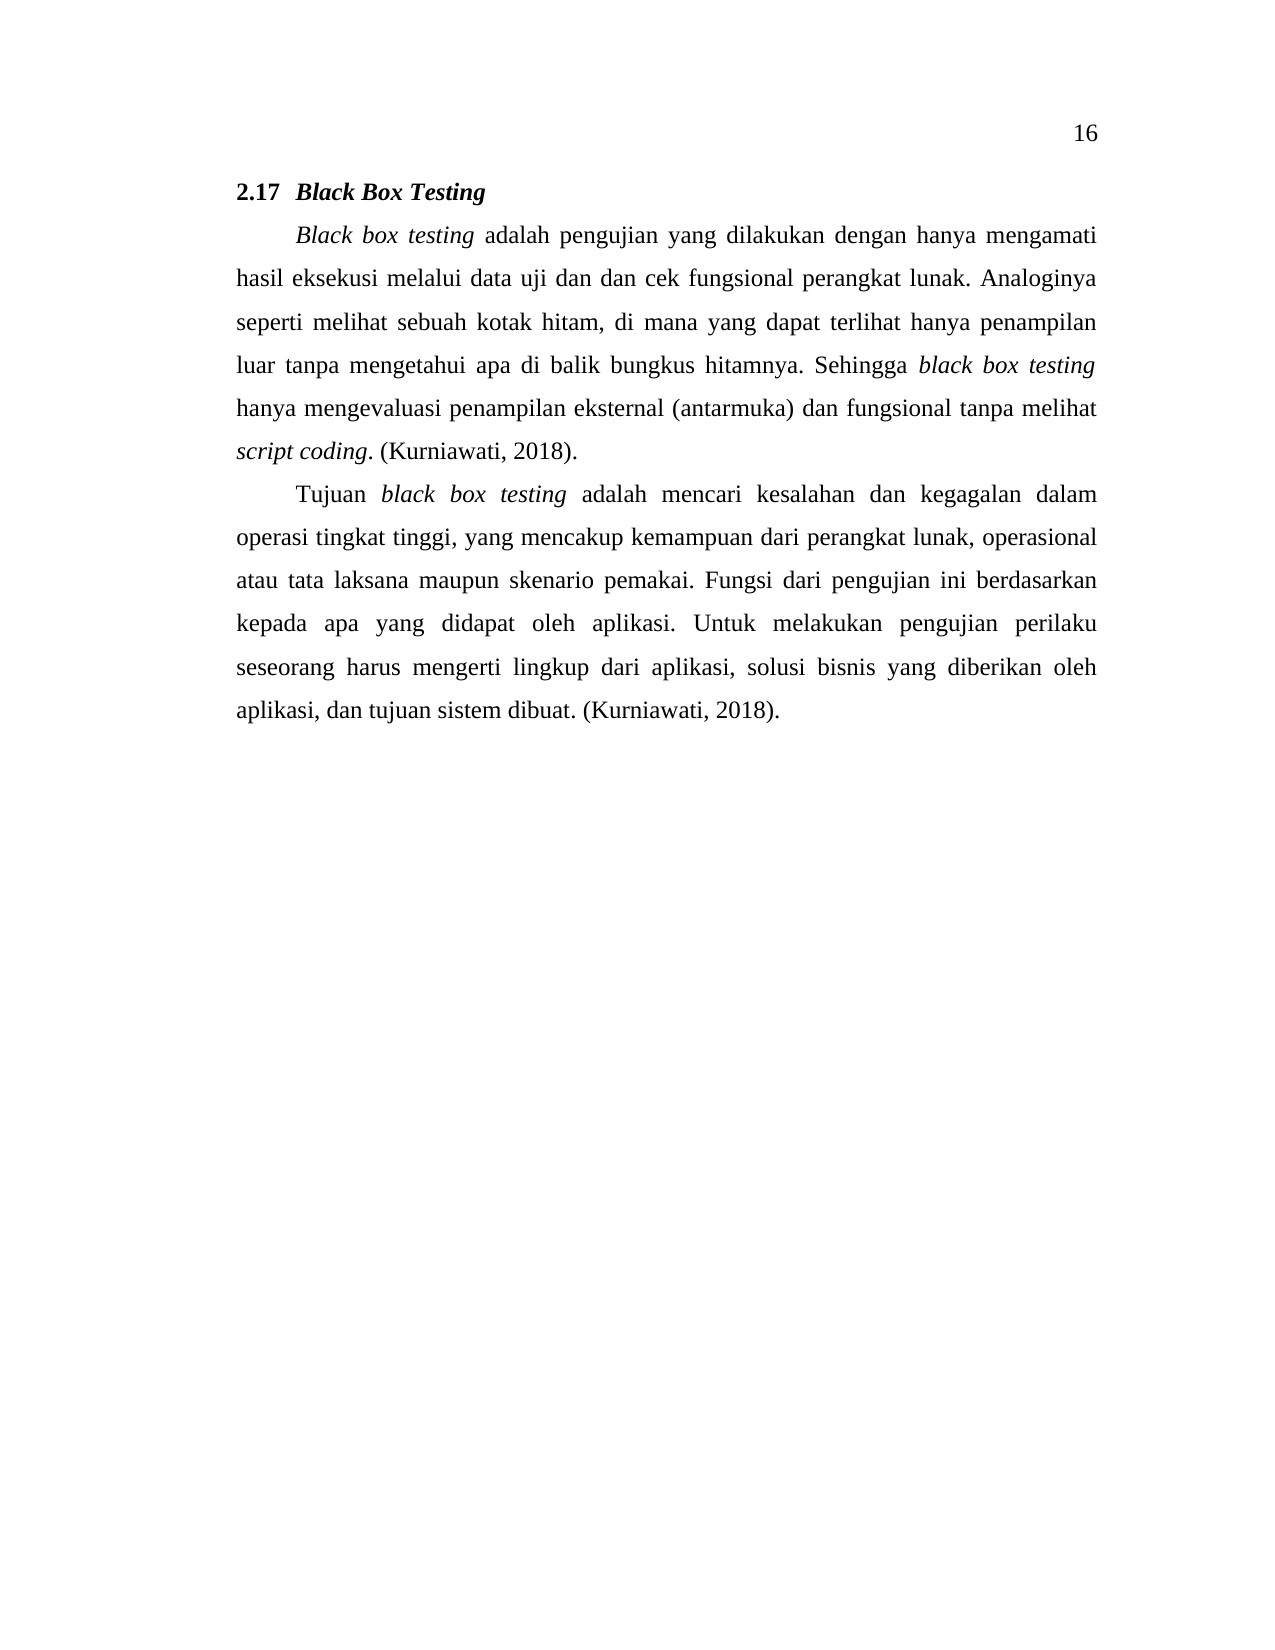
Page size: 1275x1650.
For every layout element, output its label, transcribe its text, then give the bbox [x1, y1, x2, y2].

text Tujuan black box testing adalah mencari kesalahan dan kegagalan dalam operasi tingkat tinggi, yang mencakup kemampuan dari perangkat lunak, operasional atau tata laksana maupun skenario pemakai. Fungsi dari pengujian ini berdasarkan kepada apa yang didapat oleh aplikasi. Untuk melakukan pengujian perilaku seseorang harus mengerti lingkup dari aplikasi, solusi bisnis yang diberikan oleh aplikasi, dan tujuan sistem dibuat. (Kurniawati, 2018). [236, 479, 1098, 723]
text Black box testing adalah pengujian yang dilakukan dengan hanya mengamati hasil eksekusi melalui data uji dan dan cek fungsional perangkat lunak. Analoginya seperti melihat sebuah kotak hitam, di mana yang dapat terlihat hanya penampilan luar tanpa mengetahui apa di balik bungkus hitamnya. Sehingga black box testing hanya mengevaluasi penampilan eksternal (antarmuka) dan fungsional tanpa melihat script coding. (Kurniawati, 2018). [236, 220, 1098, 465]
subtitle Black Box Testing [236, 177, 1098, 206]
